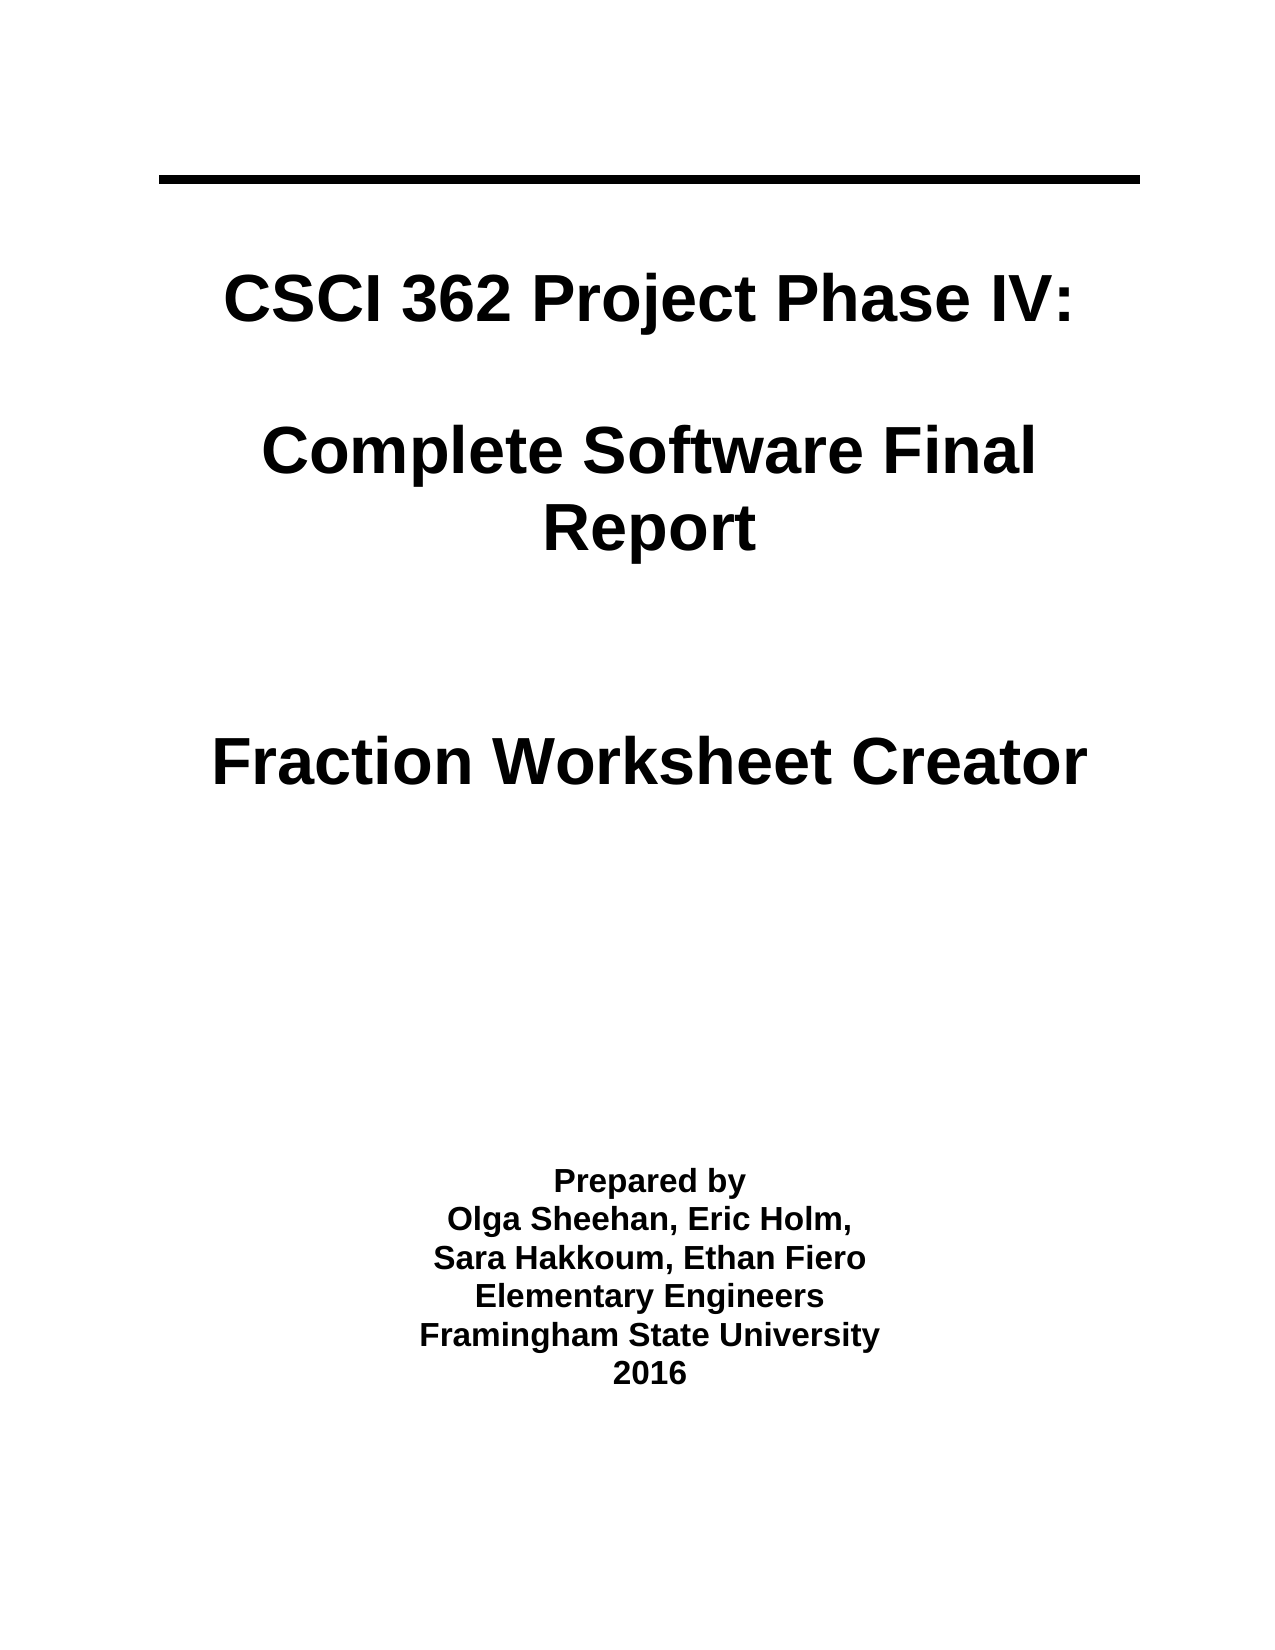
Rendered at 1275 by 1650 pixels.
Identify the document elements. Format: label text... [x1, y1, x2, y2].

text 2016 [159, 1353, 1140, 1392]
title Fraction Worksheet Creator [159, 722, 1140, 798]
title CSCI 362 Project Phase IV: [159, 259, 1140, 336]
text Sara Hakkoum, Ethan Fiero [159, 1238, 1140, 1276]
text Framingham State University [159, 1315, 1140, 1353]
text Olga Sheehan, Eric Holm, [159, 1199, 1140, 1238]
title Complete Software Final Report [159, 411, 1140, 564]
text Prepared by [159, 1161, 1140, 1199]
text Elementary Engineers [159, 1276, 1140, 1315]
